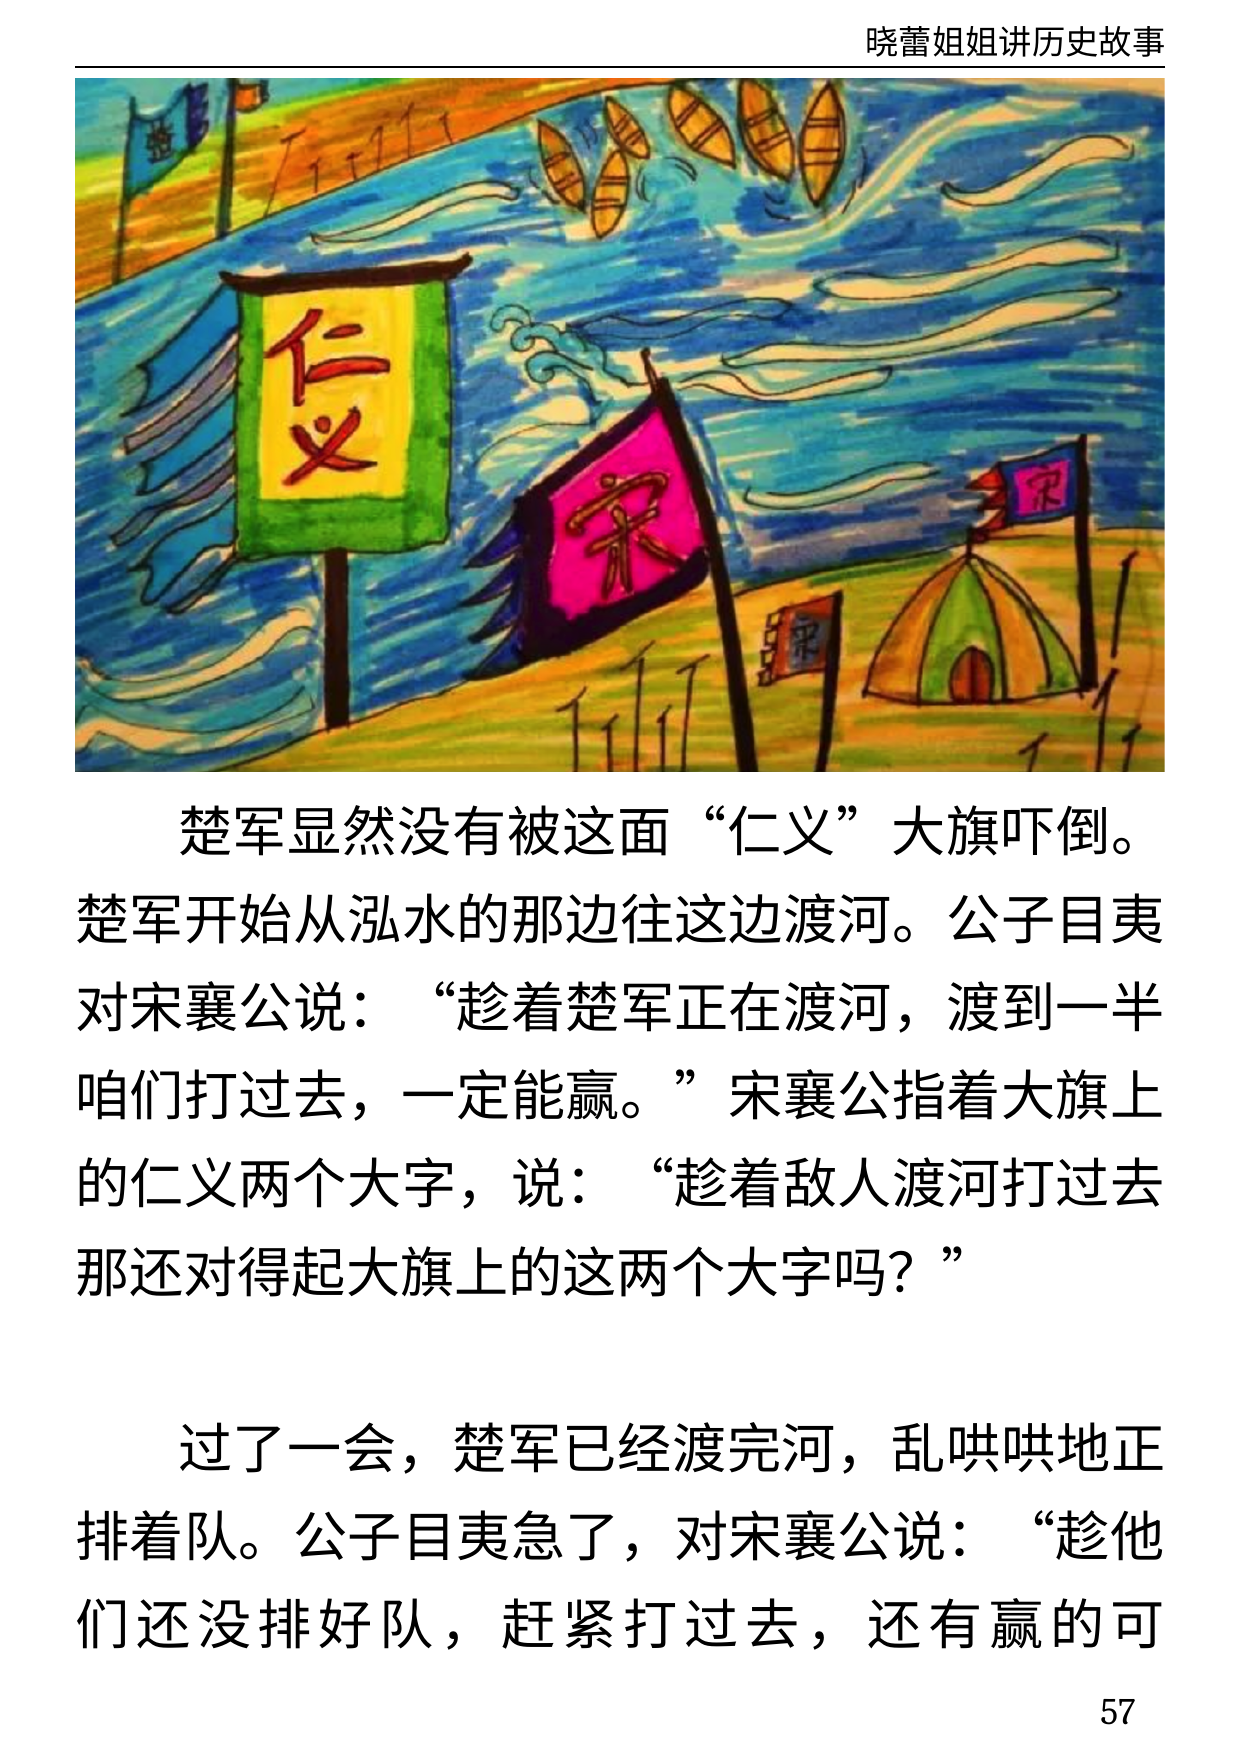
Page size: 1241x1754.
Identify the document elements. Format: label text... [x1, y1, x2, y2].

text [75, 1401, 1165, 1665]
picture [75, 78, 1165, 772]
text 楚军显然没有被这面“仁义”大旗吓倒。楚军开始从泓水的那边往这边渡河。公子目夷对宋襄公说：“趁着楚军正在渡河，渡到一半，咱们打过去，一定能赢。”宋襄公指着大旗上的仁义两个大字，说：“趁着敌人渡河打过去？那还对得起大旗上的这两个大字吗？” [75, 784, 1165, 1312]
